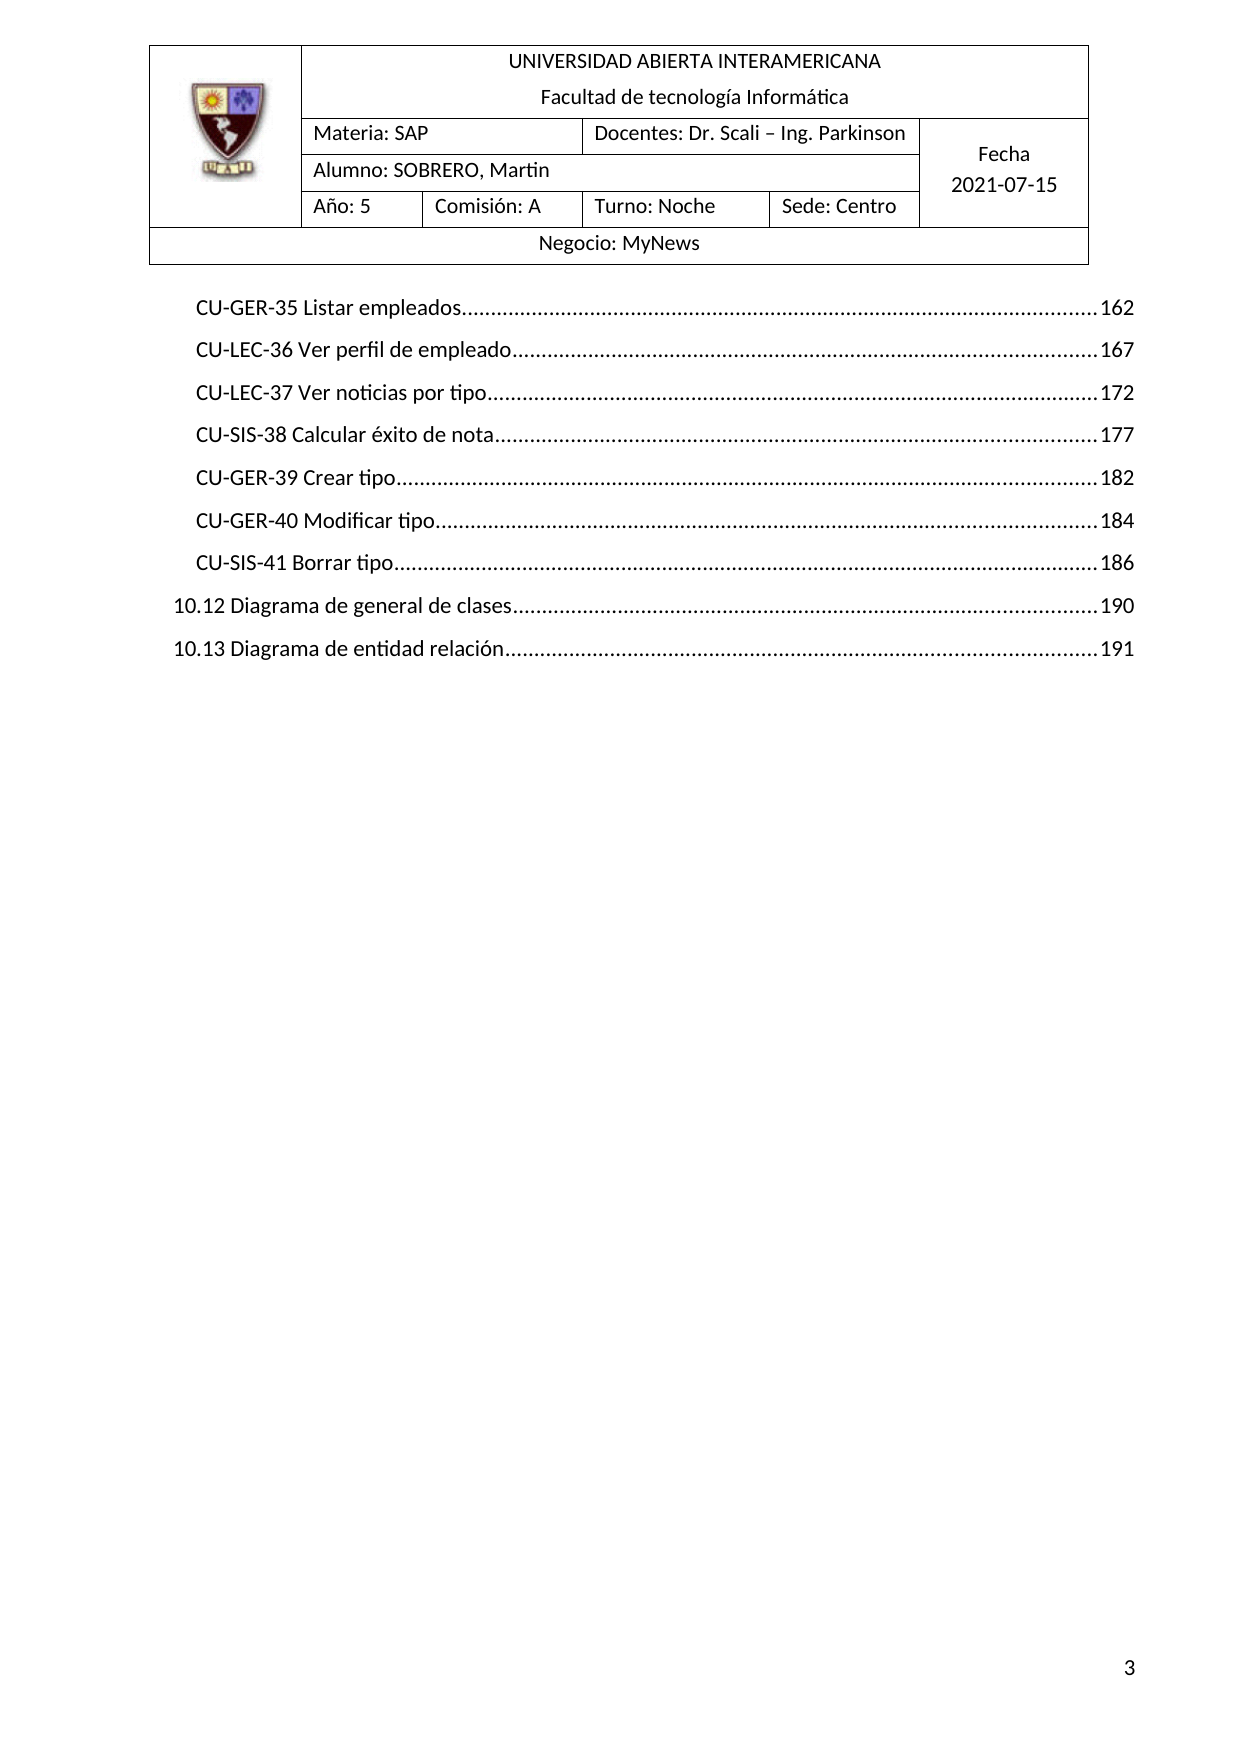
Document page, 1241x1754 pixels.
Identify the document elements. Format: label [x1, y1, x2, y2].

picture [177, 74, 278, 187]
